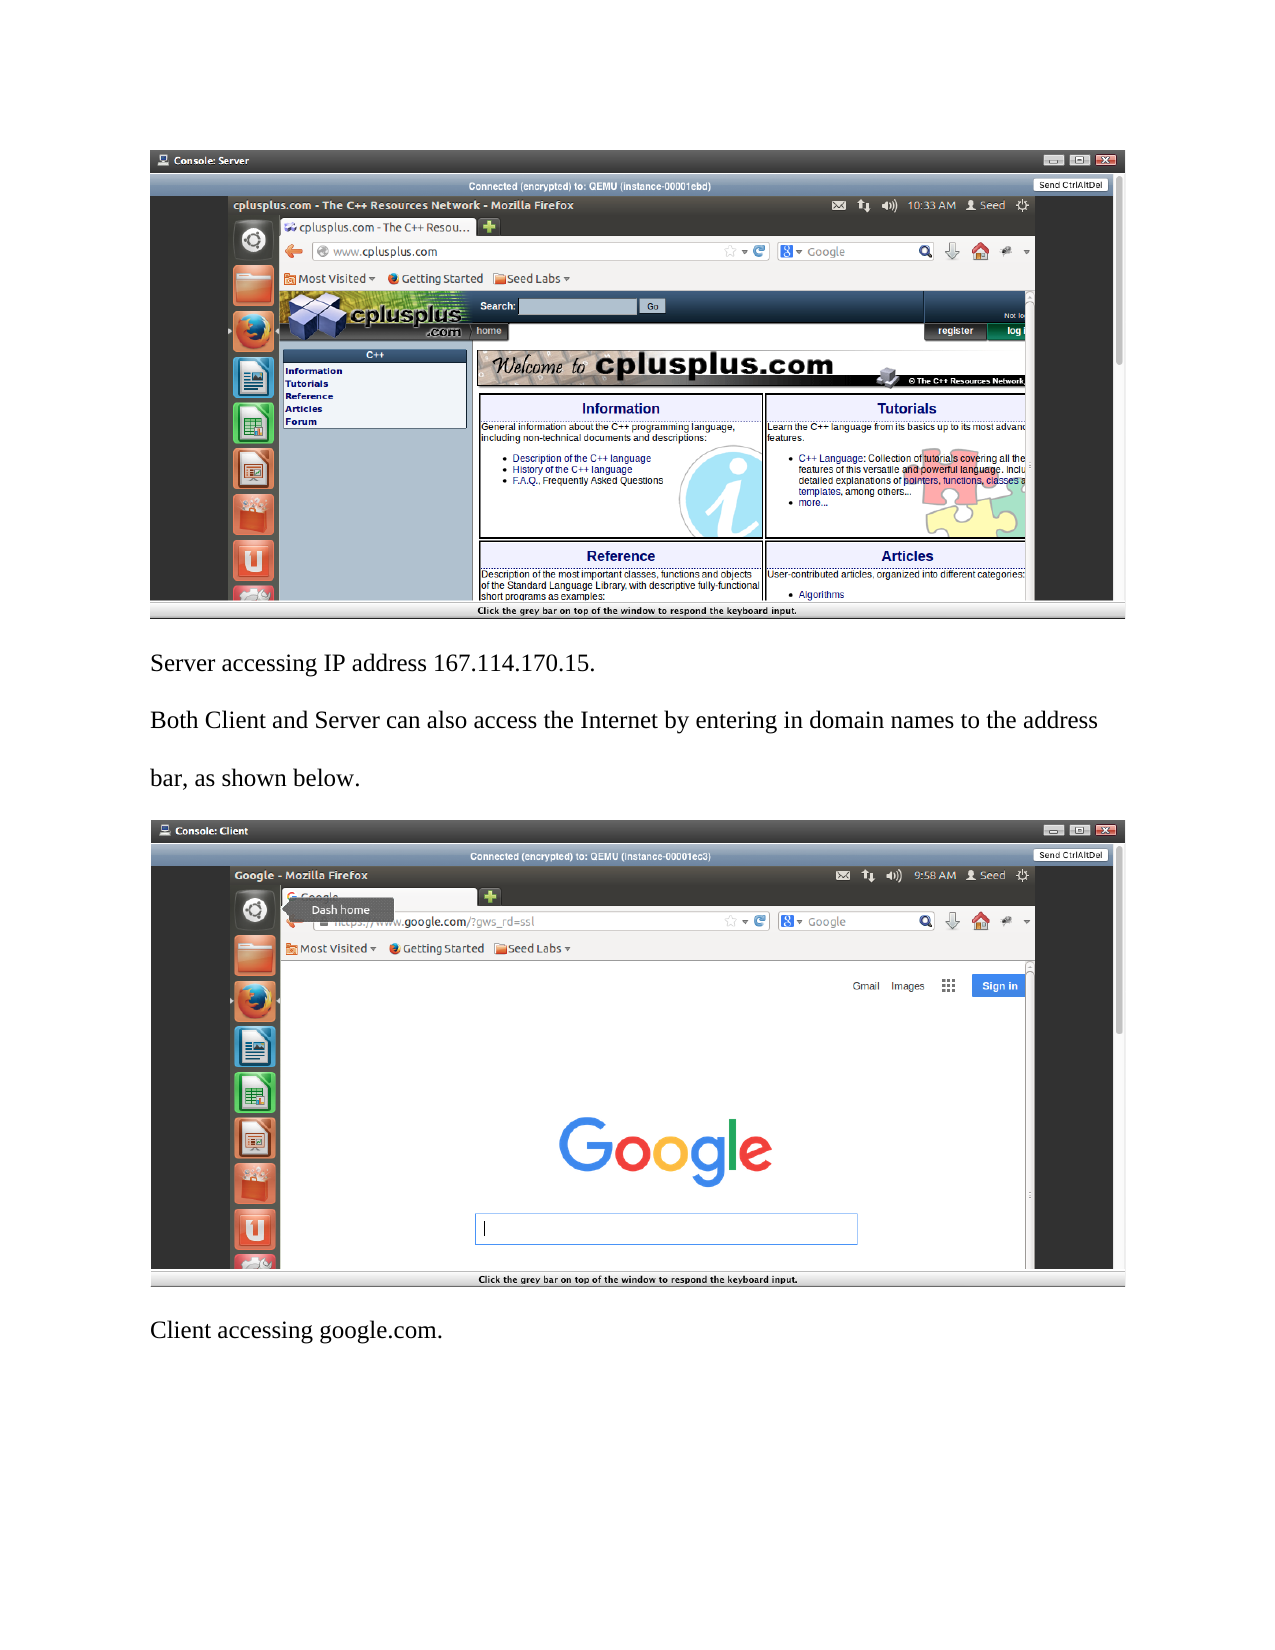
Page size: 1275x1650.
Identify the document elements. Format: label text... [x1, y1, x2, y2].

text Client accessing google.com. [150, 1316, 1125, 1344]
text Server accessing IP address 167.114.170.15. [150, 648, 1125, 676]
picture [150, 150, 1125, 619]
picture [150, 820, 1125, 1287]
text Both Client and Server can also access the Internet by entering in domain names to the address bar, as shown below. [150, 705, 1125, 791]
